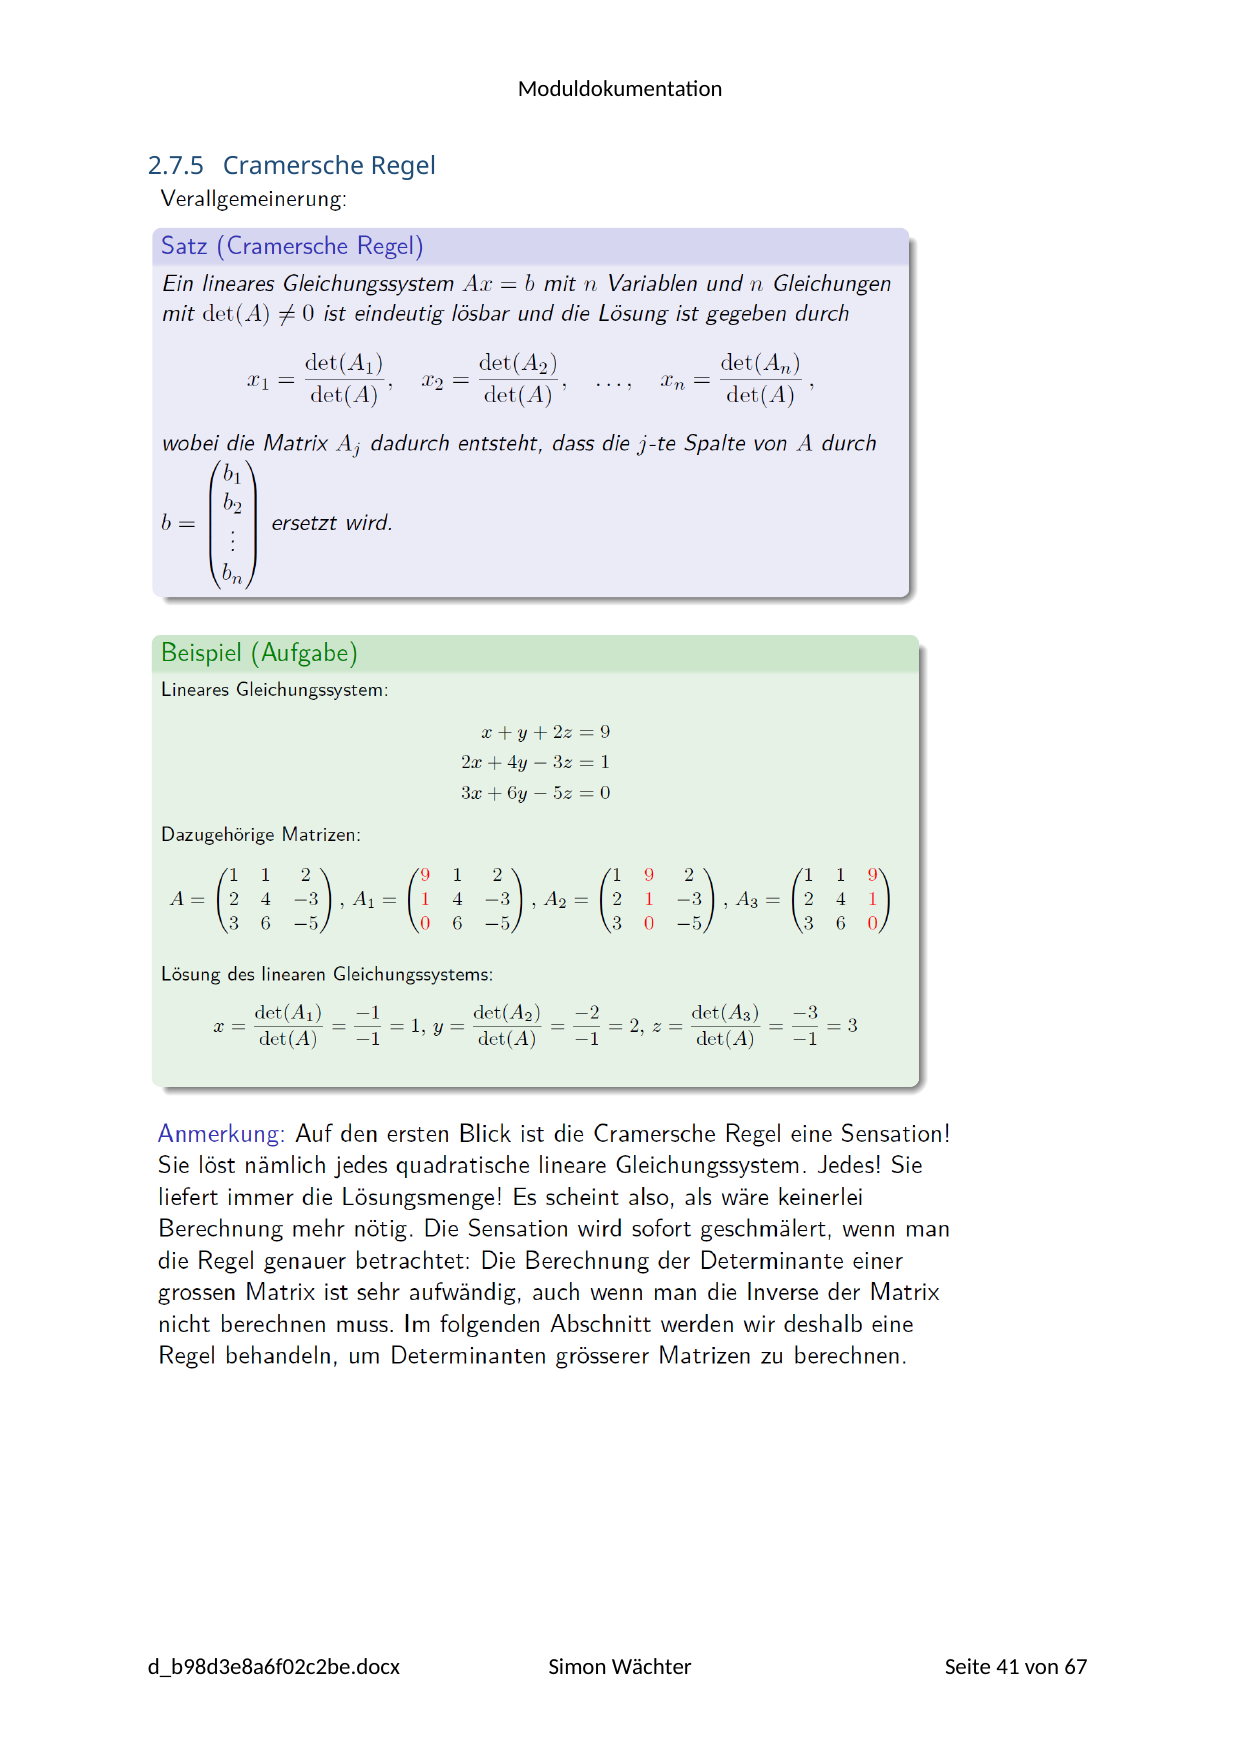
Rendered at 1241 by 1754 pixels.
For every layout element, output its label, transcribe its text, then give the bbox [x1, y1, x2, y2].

picture [147, 184, 921, 610]
subtitle Cramersche Regel [148, 148, 1093, 182]
picture [147, 1117, 958, 1380]
picture [147, 628, 933, 1099]
